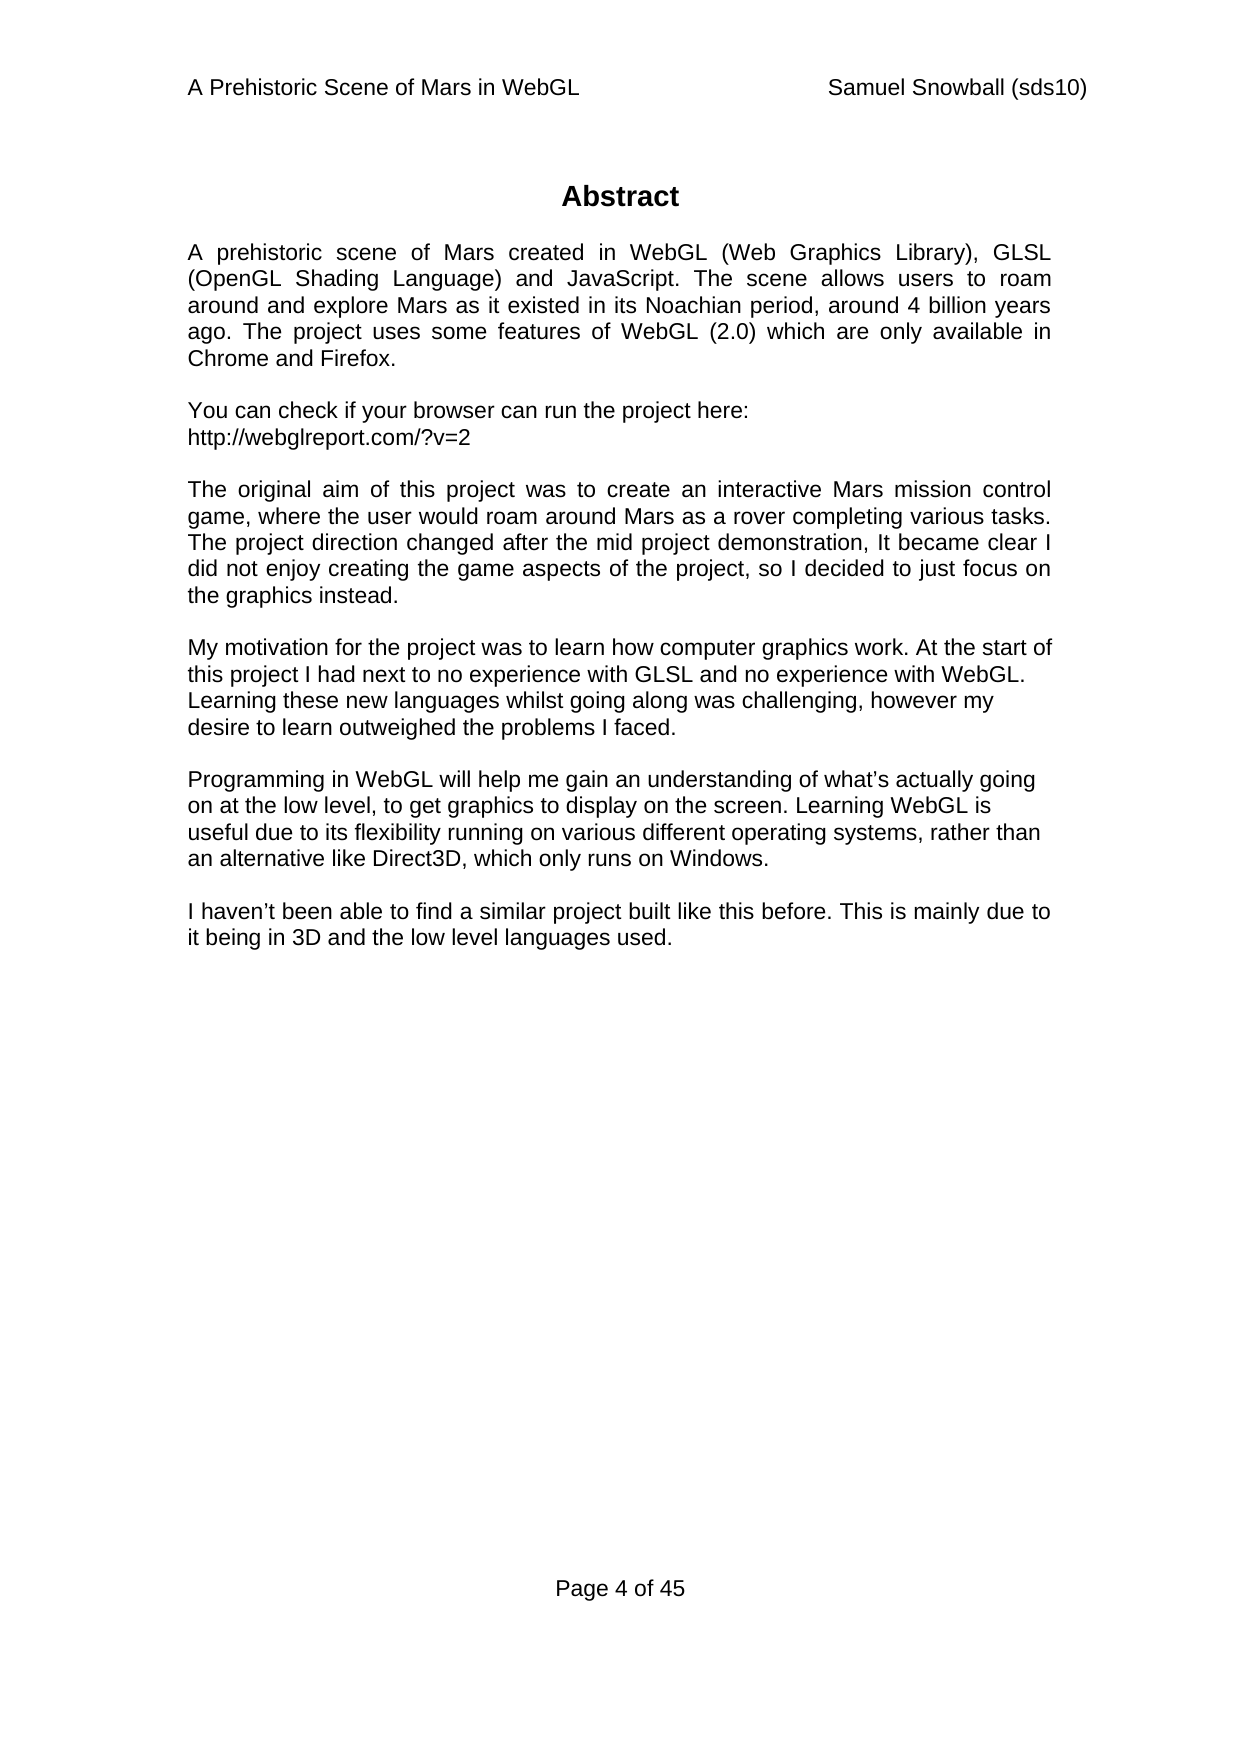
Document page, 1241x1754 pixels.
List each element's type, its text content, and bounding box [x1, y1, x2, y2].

text A prehistoric scene of Mars created in WebGL (Web Graphics Library), GLSL (OpenGL Shading Language) and JavaScript. The scene allows users to roam around and explore Mars as it existed in its Noachian period, around 4 billion years ago. The project uses some features of WebGL (2.0) which are only available in Chrome and Firefox. [187, 239, 1053, 371]
text Abstract [187, 179, 1053, 213]
text You can check if your browser can run the project here: [187, 397, 1053, 423]
text http://webglreport.com/?v=2 [187, 423, 1053, 450]
text Programming in WebGL will help me gain an understanding of what’s actually going on at the low level, to get graphics to display on the screen. Learning WebGL is useful due to its flexibility running on various different operating systems, rather than an alternative like Direct3D, which only runs on Windows. [187, 766, 1053, 872]
text The original aim of this project was to create an interactive Mars mission control game, where the user would roam around Mars as a rover completing various tasks. The project direction changed after the mid project demonstration, It became clear I did not enjoy creating the game aspects of the project, so I decided to just focus on the graphics instead. [187, 476, 1053, 608]
text My motivation for the project was to learn how computer graphics work. At the start of this project I had next to no experience with GLSL and no experience with WebGL. Learning these new languages whilst going along was challenging, however my desire to learn outweighed the problems I faced. [187, 634, 1053, 740]
text I haven’t been able to find a similar project built like this before. This is mainly due to it being in 3D and the low level languages used. [187, 898, 1053, 951]
